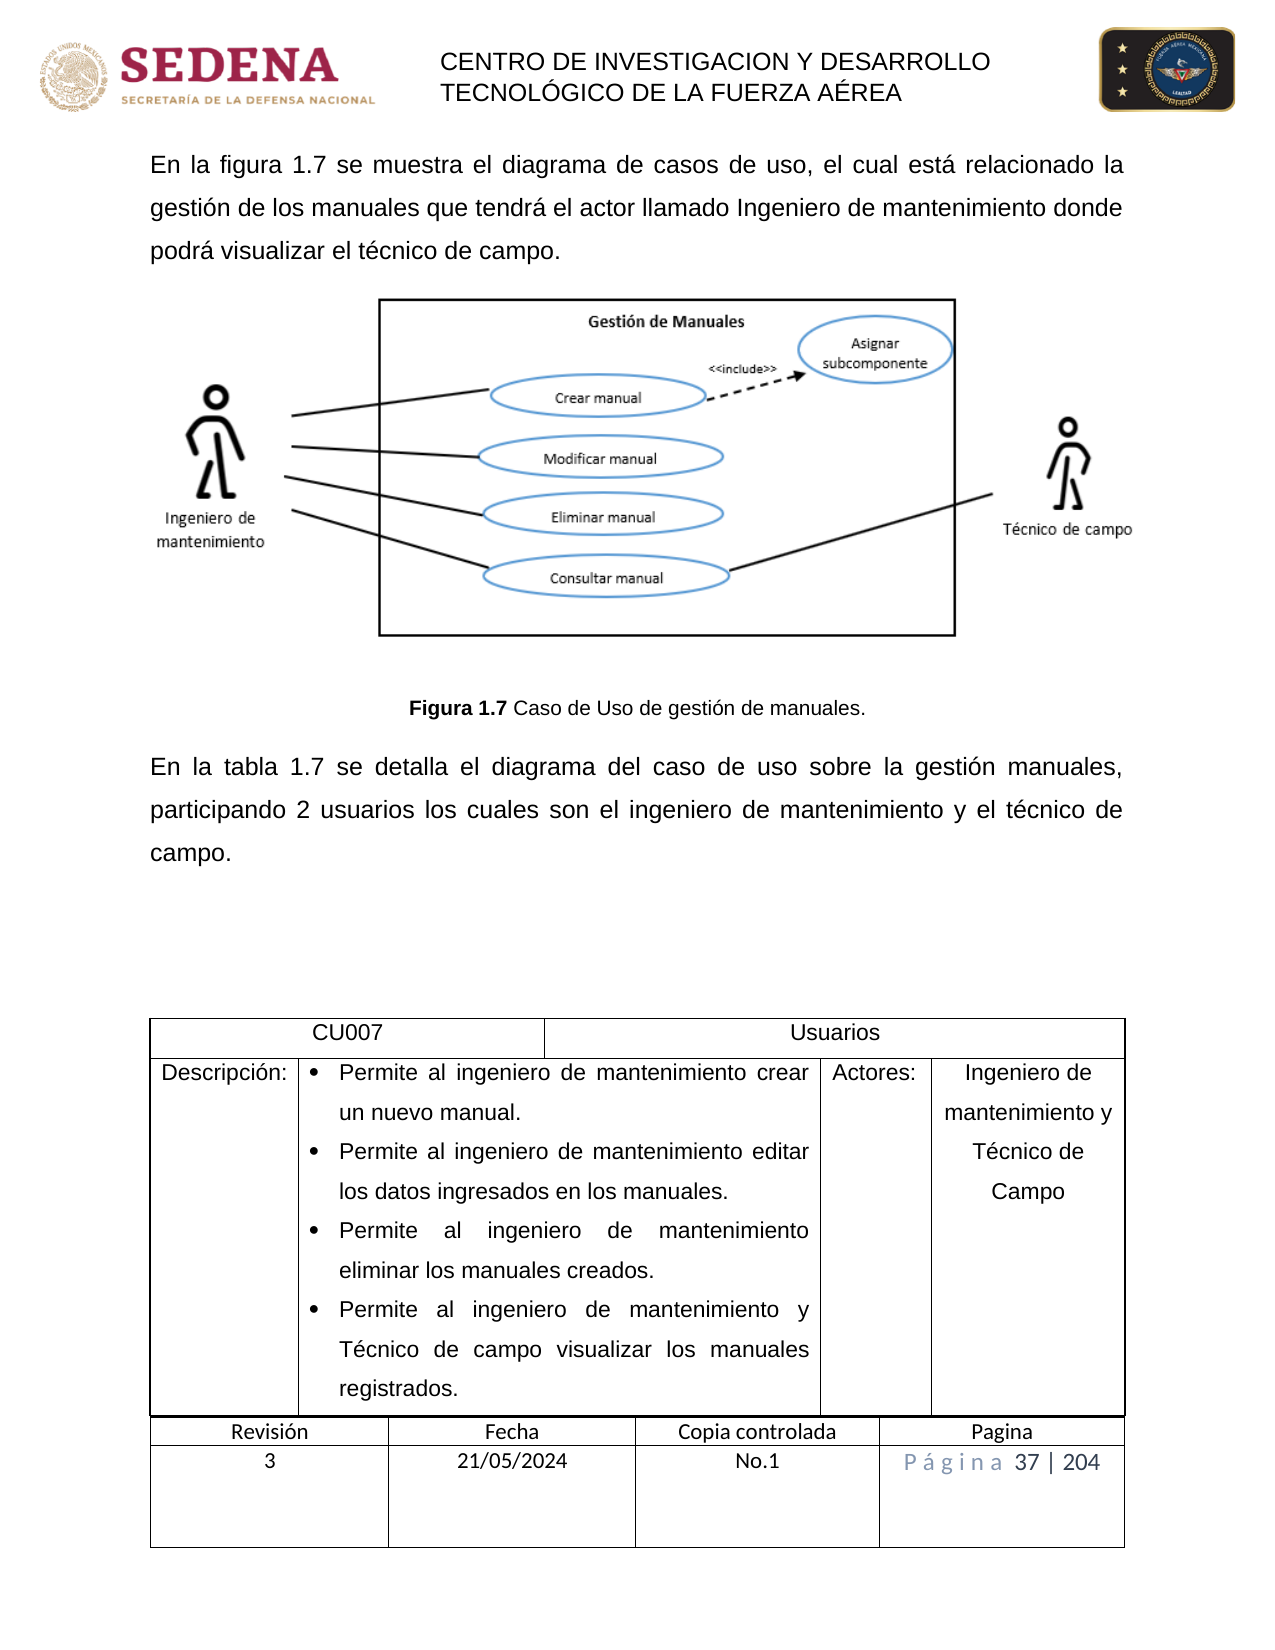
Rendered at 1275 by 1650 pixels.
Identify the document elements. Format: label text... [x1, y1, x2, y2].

picture [39, 27, 1236, 112]
table_header Usuarios [545, 1019, 1124, 1058]
picture [123, 290, 1152, 653]
table_cell Descripción: [151, 1059, 298, 1414]
text En la tabla 1.7 se detalla el diagrama del caso de uso sobre la gestión manuales, participando 2 usuarios los cuales son el ingeniero de mantenimiento y el técnico de campo. [150, 752, 1125, 867]
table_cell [299, 1059, 820, 1414]
table_header CU007 [151, 1019, 544, 1058]
text Figura 1.7 Caso de Uso de gestión de manuales. [150, 653, 1125, 719]
text En la figura 1.7 se muestra el diagrama de casos de uso, el cual está relacionado la gestión de los manuales que tendrá el actor llamado Ingeniero de mantenimiento donde podrá visualizar el técnico de campo. [150, 150, 1125, 265]
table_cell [932, 1059, 1124, 1414]
table_cell Actores: [821, 1059, 931, 1414]
